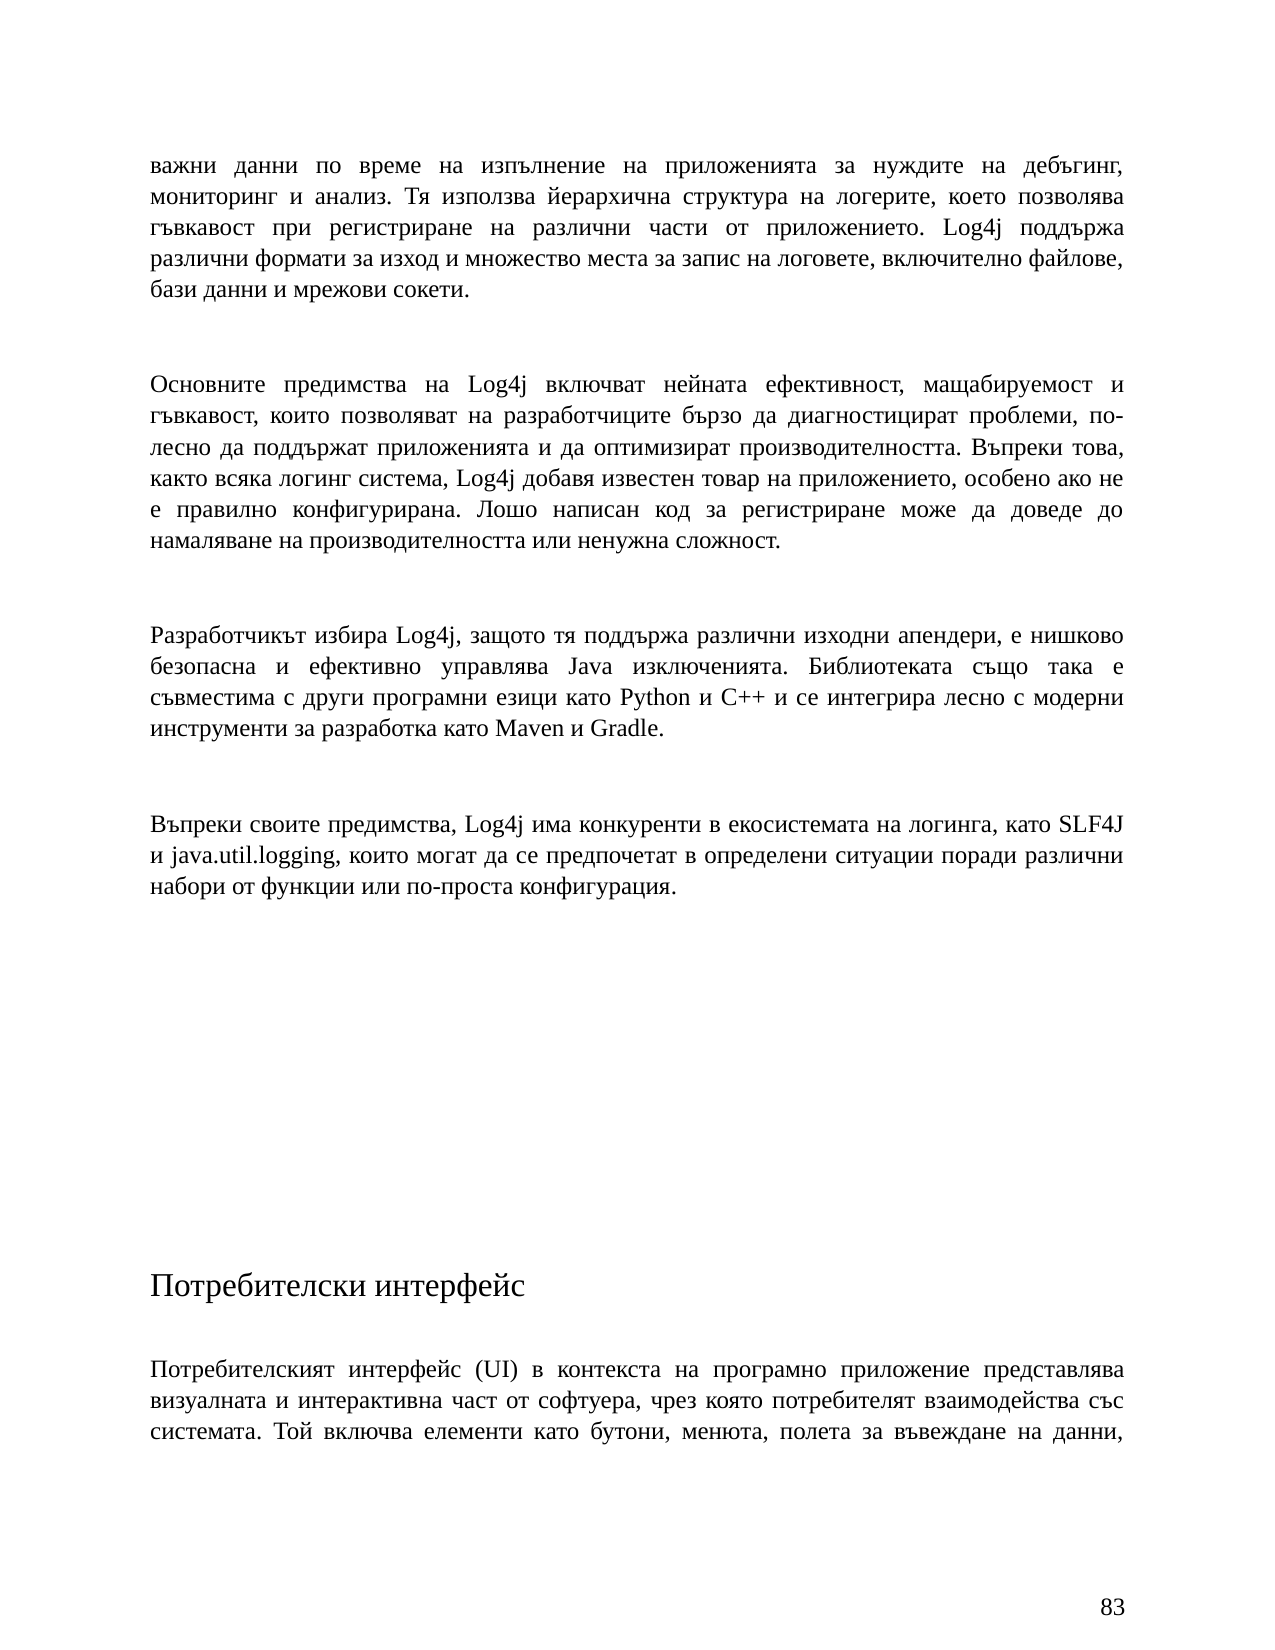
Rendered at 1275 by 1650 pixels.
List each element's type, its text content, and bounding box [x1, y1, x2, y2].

text Разработчикът избира Log4j, защото тя поддържа различни изходни апендери, е нишково безопасна и ефективно управлява Java изключенията. Библиотеката също така е съвместима с други програмни езици като Python и C++ и се интегрира лесно с модерни инструменти за разработка като Maven и Gradle. [150, 620, 1125, 742]
text Въпреки своите предимства, Log4j има конкуренти в екосистемата на логинга, като SLF4J и java.util.logging, които могат да се предпочетат в определени ситуации поради различни набори от функции или по-проста конфигурация. [150, 809, 1125, 899]
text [150, 1354, 1125, 1445]
subtitle Потребителски интерфейс [150, 1265, 1125, 1304]
text Основните предимства на Log4j включват нейната ефективност, мащабируемост и гъвкавост, които позволяват на разработчиците бързо да диагностицират проблеми, по-лесно да поддържат приложенията и да оптимизират производителността. Въпреки това, както всяка логинг система, Log4j добавя известен товар на приложението, особено ако не е правилно конфигурирана. Лошо написан код за регистриране може да доведе до намаляване на производителността или ненужна сложност. [150, 369, 1125, 553]
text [150, 150, 1125, 303]
